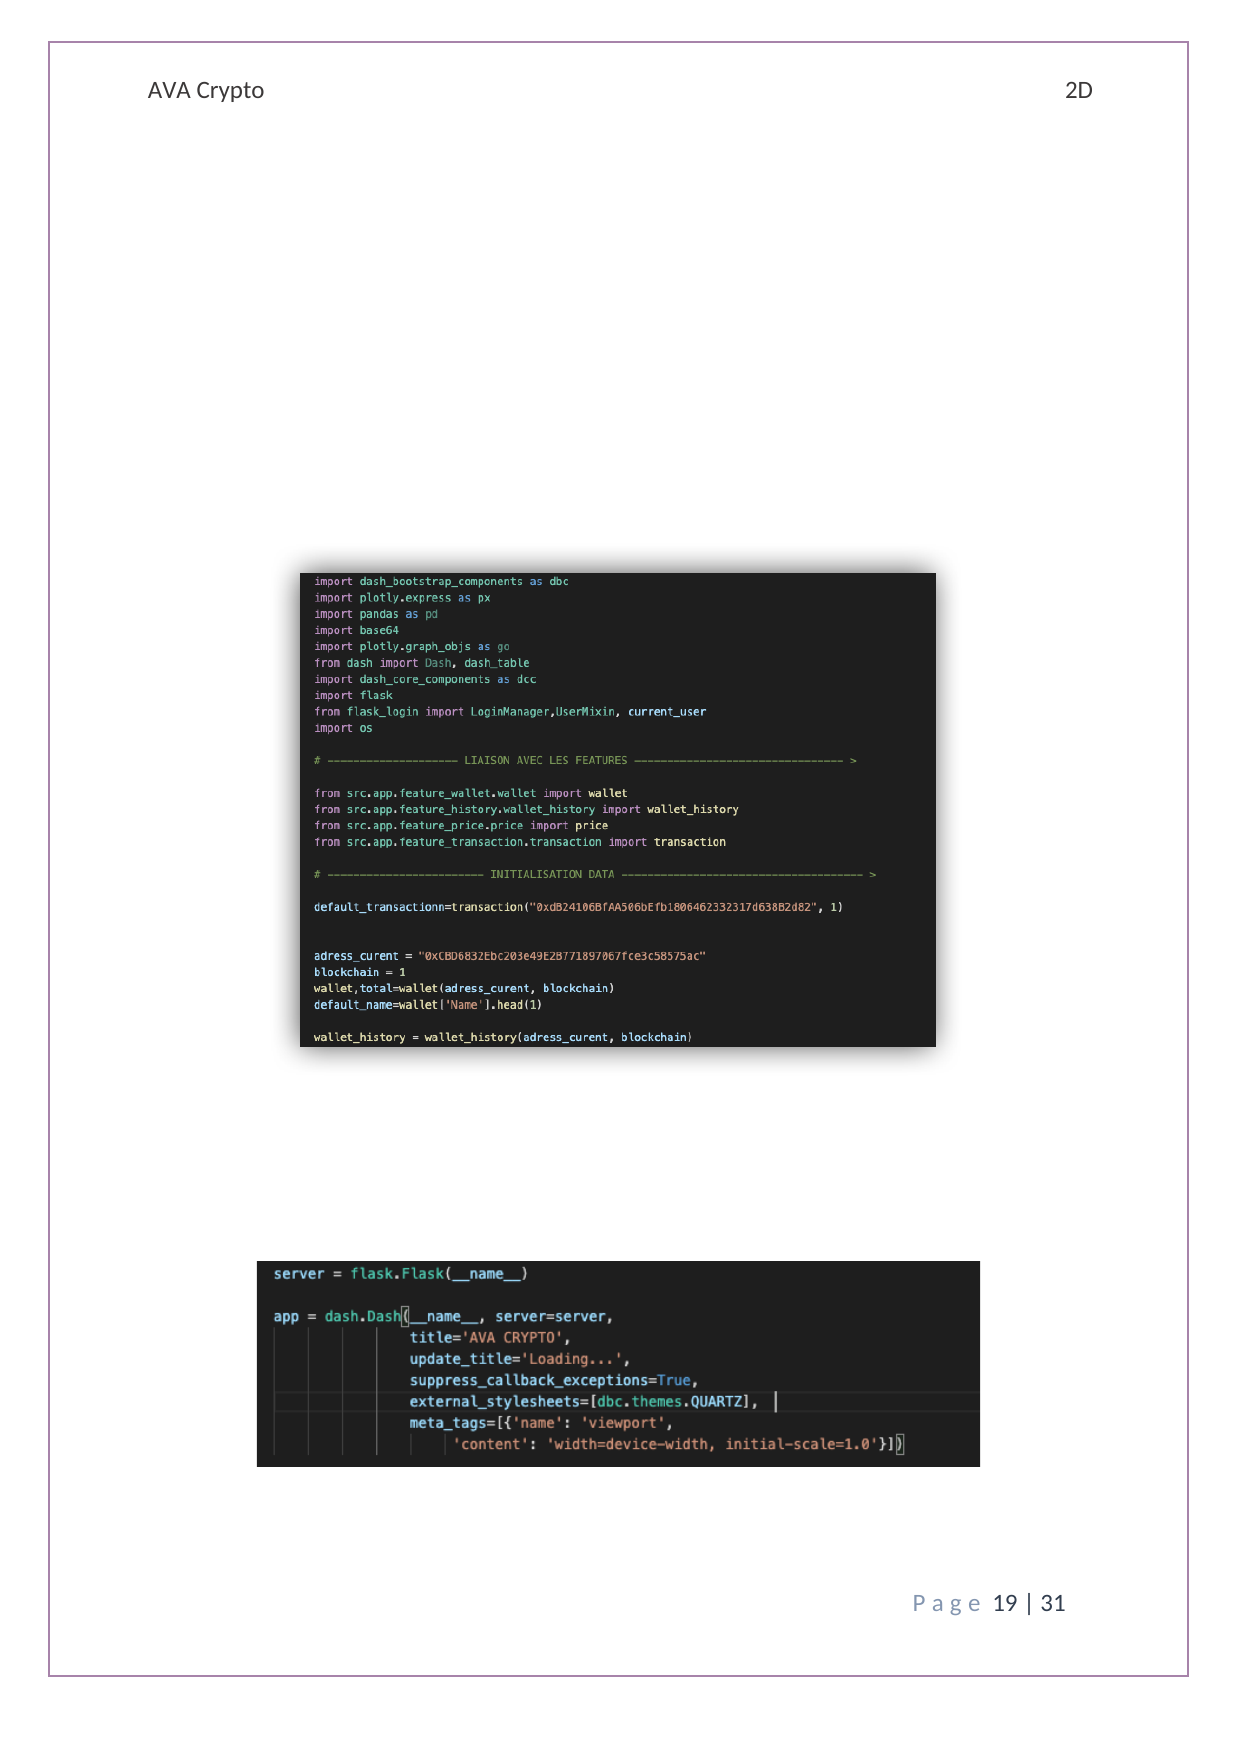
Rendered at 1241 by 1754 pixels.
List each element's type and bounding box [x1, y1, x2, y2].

picture [300, 573, 936, 1047]
picture [256, 1261, 981, 1467]
